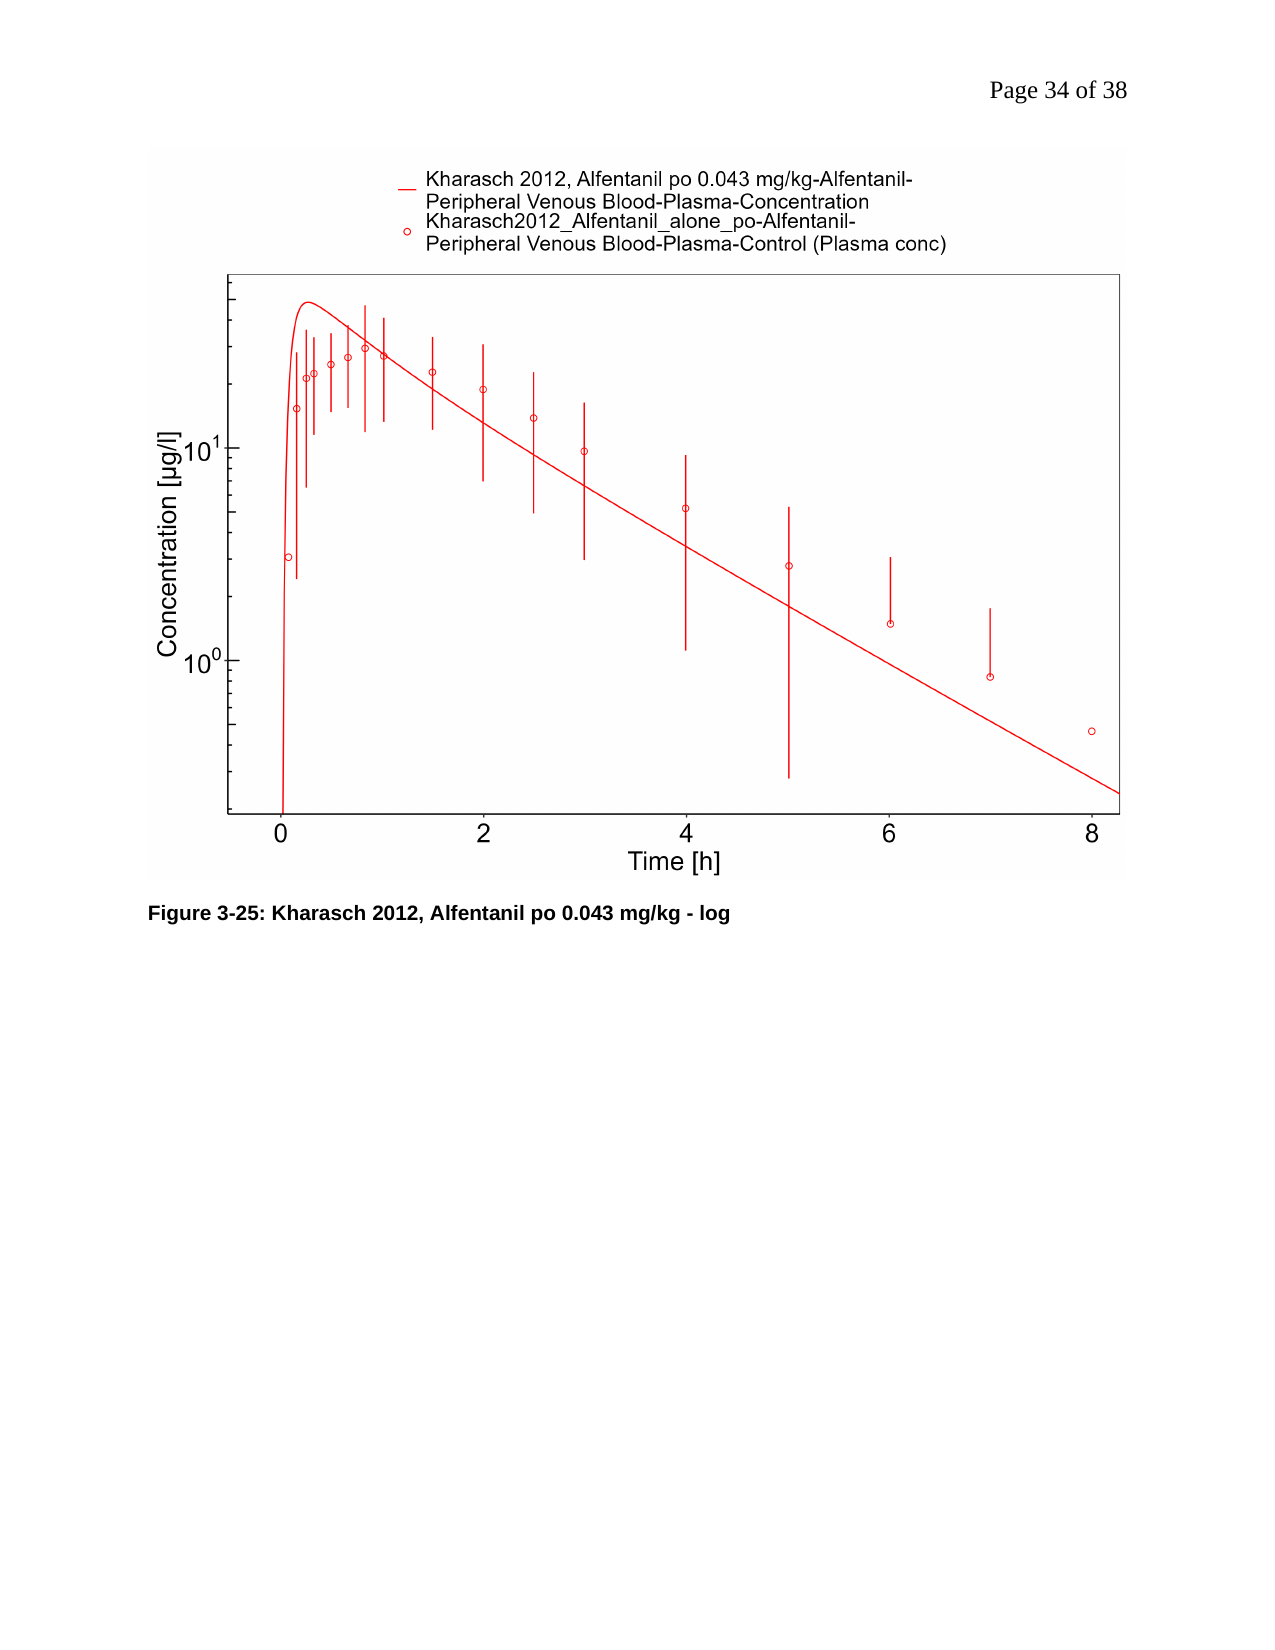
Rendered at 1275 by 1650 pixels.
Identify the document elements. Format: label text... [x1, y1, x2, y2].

text Figure 3-25: Kharasch 2012, Alfentanil po 0.043 mg/kg - log [148, 901, 1127, 925]
picture [147, 147, 1127, 880]
